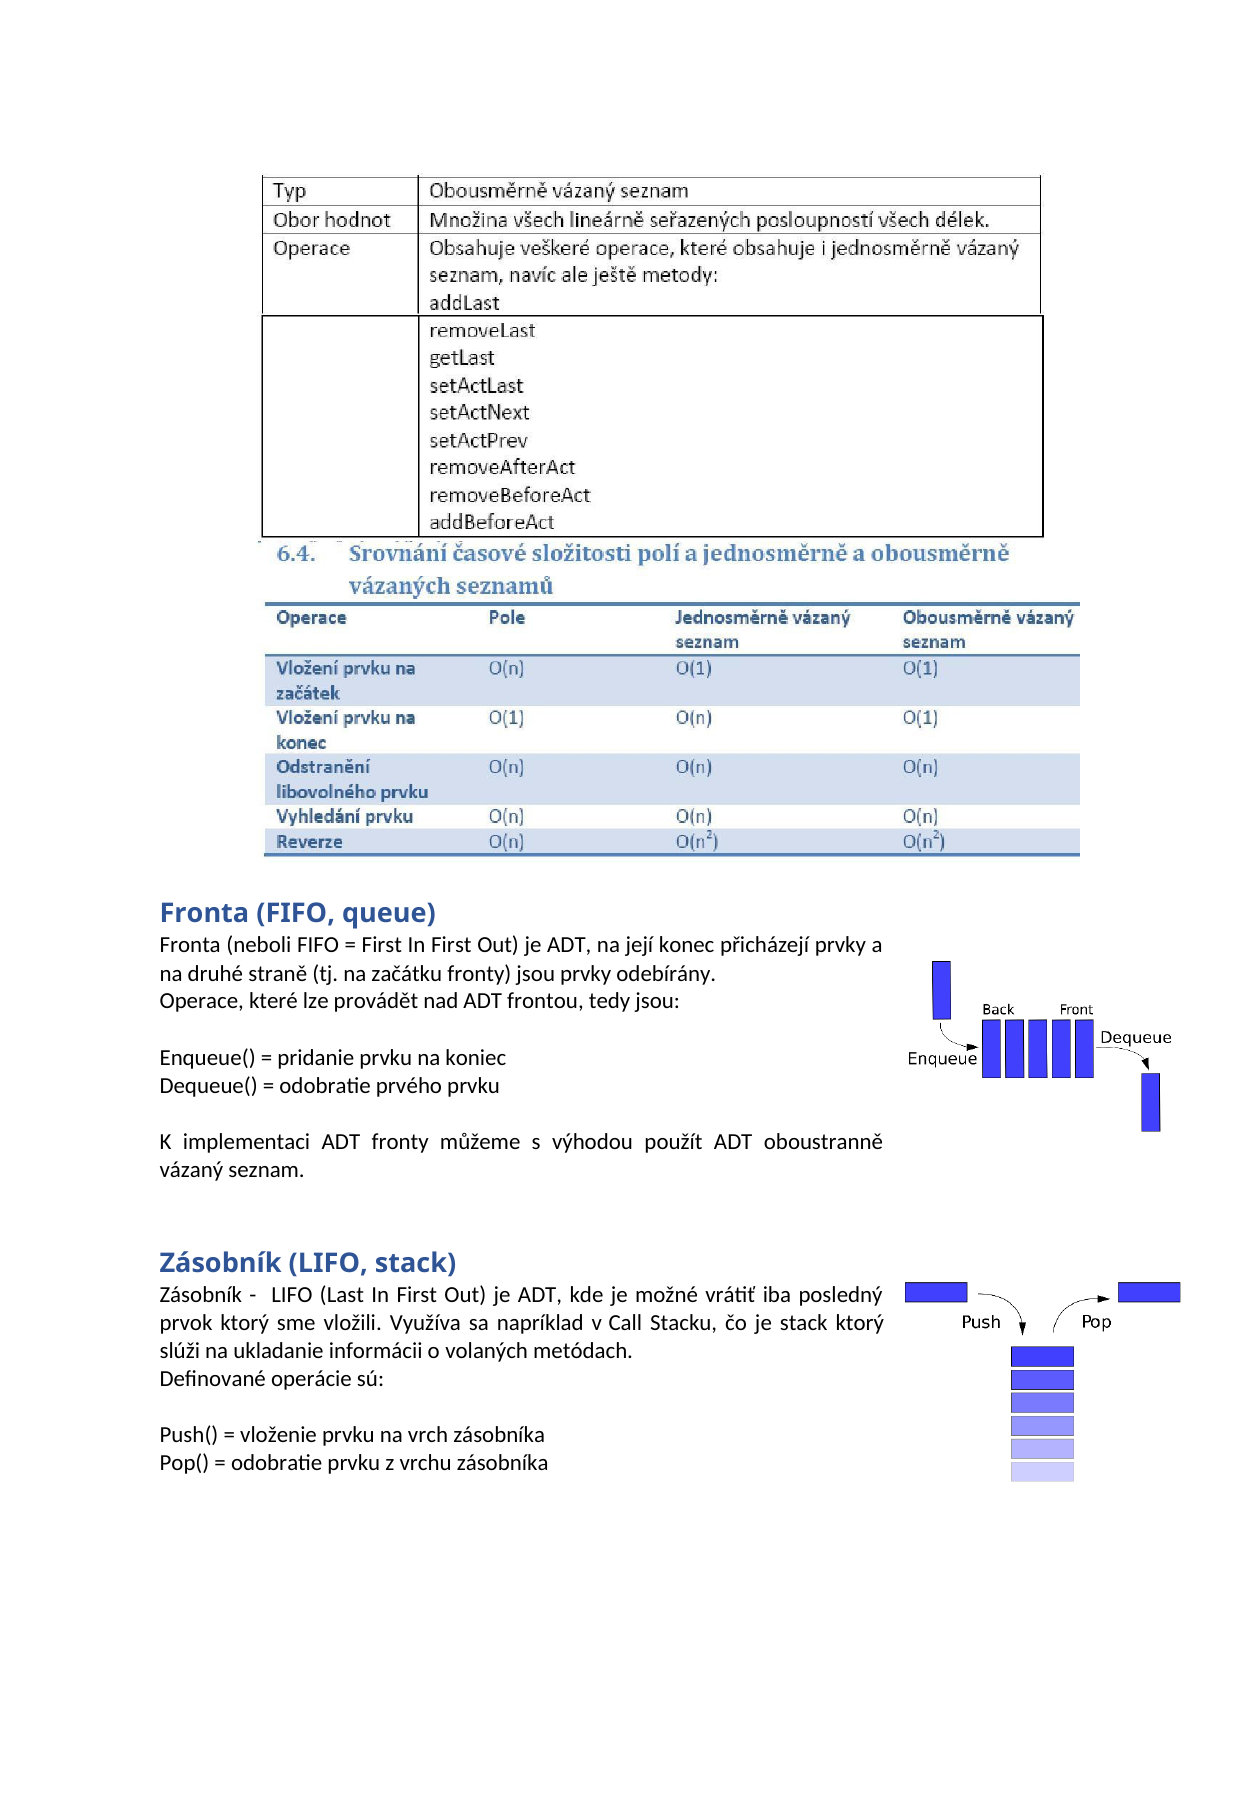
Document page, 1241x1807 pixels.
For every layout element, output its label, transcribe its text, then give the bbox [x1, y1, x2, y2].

text Fronta (neboli FIFO = First In First Out) je ADT, na její konec přicházejí prvky a na druhé straně (tj. na začátku fronty) jsou prvky odebírány. [159, 931, 1136, 987]
text K implementaci ADT fronty můžeme s výhodou použít ADT oboustranně vázaný seznam. [159, 1127, 1136, 1183]
text Dequeue() = odobratie prvého prvku [159, 1071, 903, 1099]
subtitle Zásobník (LIFO, stack) [159, 1243, 1136, 1280]
text Enqueue() = pridanie prvku na koniec [159, 1043, 903, 1071]
text Definované operácie sú: [159, 1364, 903, 1392]
picture [256, 173, 1080, 862]
text Pop() = odobratie prvku z vrchu zásobníka [159, 1448, 903, 1476]
picture [903, 958, 1172, 1134]
text Push() = vloženie prvku na vrch zásobníka [159, 1420, 903, 1448]
text Operace, které lze provádět nad ADT frontou, tedy jsou: [159, 987, 903, 1015]
text Zásobník - LIFO (Last In First Out) je ADT, kde je možné vrátiť iba posledný prvok ktorý sme vložili. Využíva sa napríklad v Call Stacku, čo je stack ktorý slúži na ukladanie informácii o volaných metódach. [159, 1280, 1136, 1364]
subtitle Fronta (FIFO, queue) [159, 894, 1136, 931]
picture [903, 1281, 1181, 1482]
